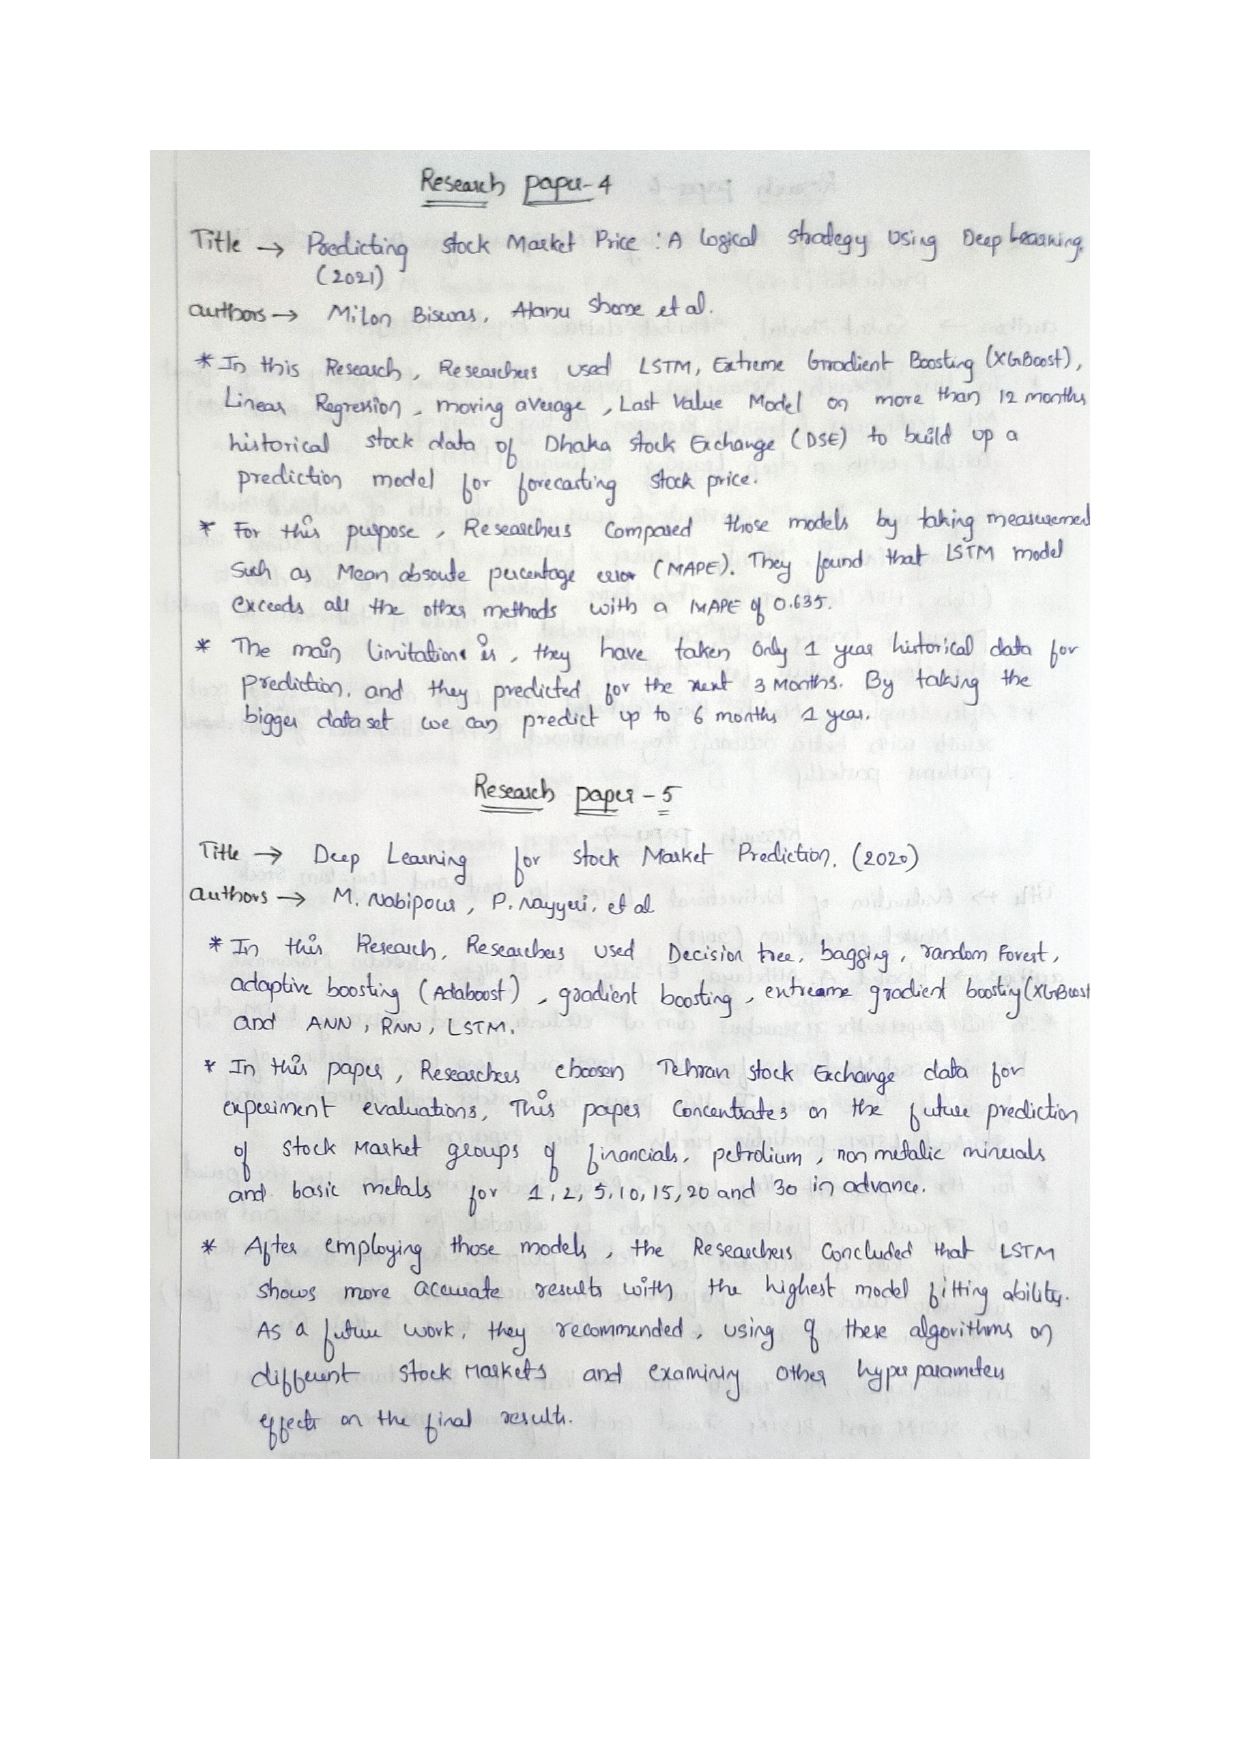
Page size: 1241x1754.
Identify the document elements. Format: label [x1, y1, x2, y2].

picture [150, 150, 1091, 1459]
